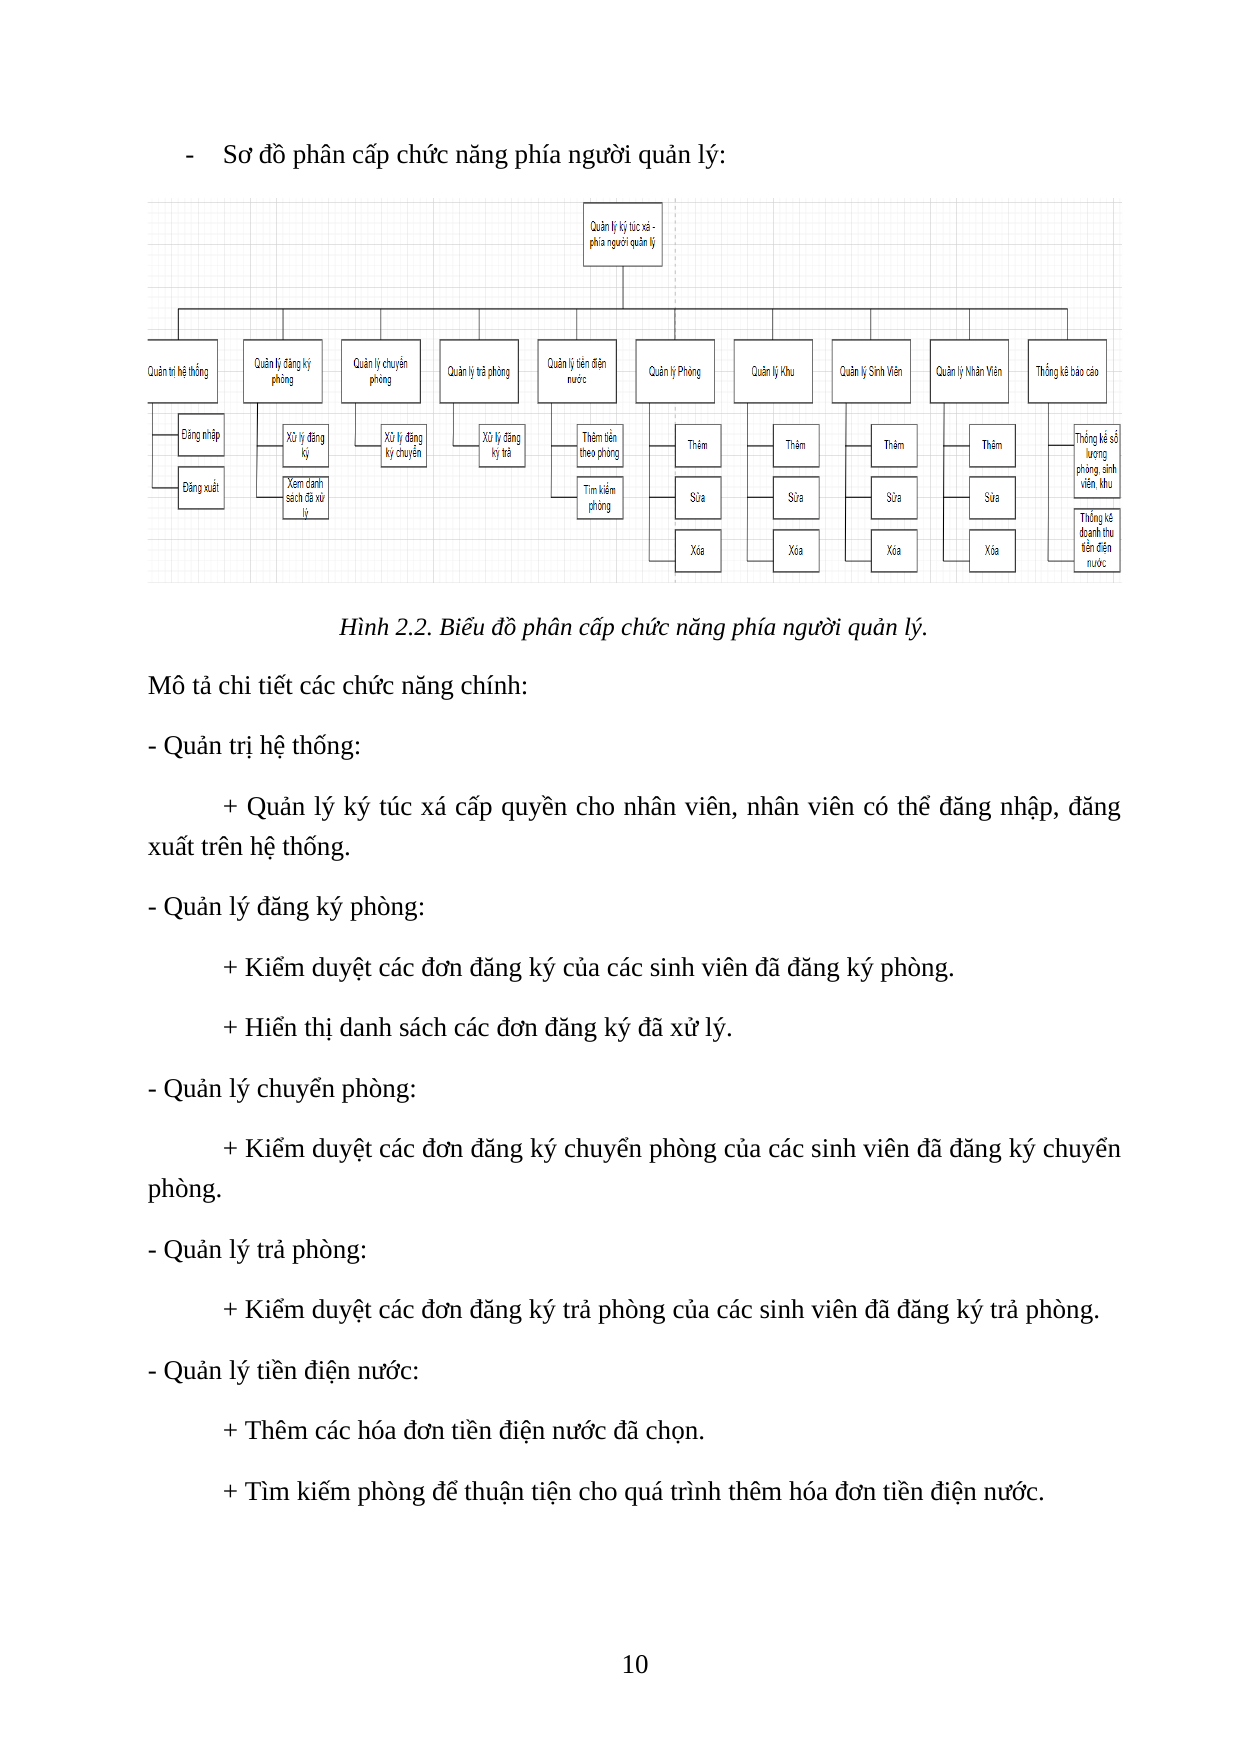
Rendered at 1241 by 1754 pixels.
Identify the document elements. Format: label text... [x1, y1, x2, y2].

text Hình 2.2. Biểu đồ phân cấp chức năng phía người quản lý. [148, 612, 1122, 640]
text + Kiểm duyệt các đơn đăng ký của các sinh viên đã đăng ký phòng. [148, 951, 1122, 982]
text + Kiểm duyệt các đơn đăng ký chuyển phòng của các sinh viên đã đăng ký chuyển phòng. [148, 1132, 1122, 1204]
text + Tìm kiếm phòng để thuận tiện cho quá trình thêm hóa đơn tiền điện nước. [148, 1475, 1122, 1506]
text + Kiểm duyệt các đơn đăng ký trả phòng của các sinh viên đã đăng ký trả phòng. [148, 1293, 1122, 1324]
list Sơ đồ phân cấp chức năng phía người quản lý: [185, 138, 1122, 169]
text - Quản trị hệ thống: [148, 729, 1122, 760]
text - Quản lý trả phòng: [148, 1233, 1122, 1264]
text - Quản lý chuyển phòng: [148, 1072, 1122, 1103]
text + Quản lý ký túc xá cấp quyền cho nhân viên, nhân viên có thể đăng nhập, đăng xuất trên hệ thống. [148, 790, 1122, 861]
text - Quản lý đăng ký phòng: [148, 891, 1122, 922]
text Mô tả chi tiết các chức năng chính: [148, 669, 1122, 700]
text + Thêm các hóa đơn tiền điện nước đã chọn. [148, 1414, 1122, 1445]
picture [147, 198, 1123, 583]
text - Quản lý tiền điện nước: [148, 1354, 1122, 1385]
text + Hiển thị danh sách các đơn đăng ký đã xử lý. [148, 1011, 1122, 1042]
